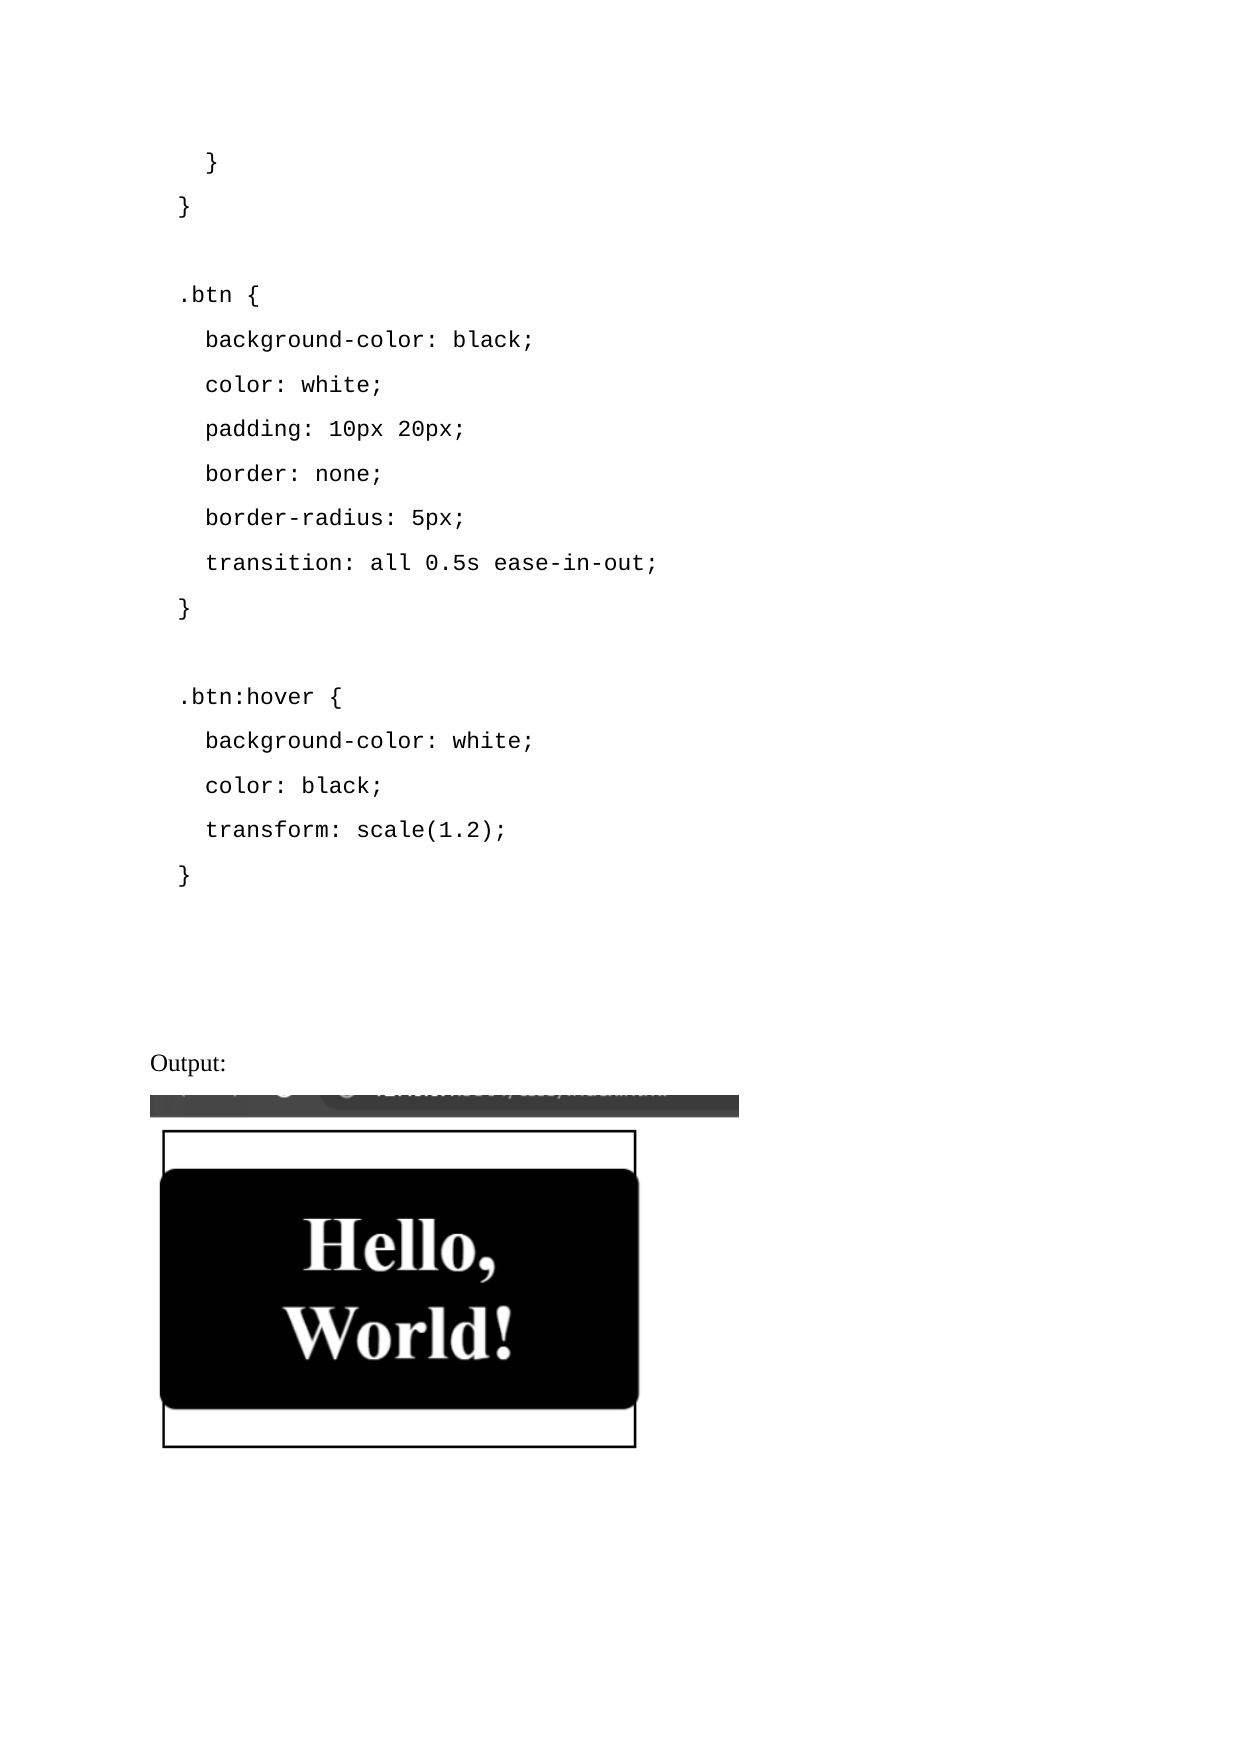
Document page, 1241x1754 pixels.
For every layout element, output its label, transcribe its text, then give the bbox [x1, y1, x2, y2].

text } [150, 596, 1090, 622]
text padding: 10px 20px; [150, 417, 1090, 443]
picture [150, 1095, 739, 1581]
text color: black; [150, 774, 1090, 800]
text border-radius: 5px; [150, 507, 1090, 533]
text } [150, 150, 1090, 176]
text background-color: white; [150, 729, 1090, 756]
text border: none; [150, 462, 1090, 488]
text transition: all 0.5s ease-in-out; [150, 551, 1090, 577]
text } [150, 863, 1090, 889]
text .btn { [150, 284, 1090, 310]
text color: white; [150, 373, 1090, 399]
text background-color: black; [150, 328, 1090, 354]
text transform: scale(1.2); [150, 819, 1090, 845]
text } [150, 194, 1090, 221]
text Output: [150, 1048, 1090, 1077]
text .btn:hover { [150, 685, 1090, 711]
